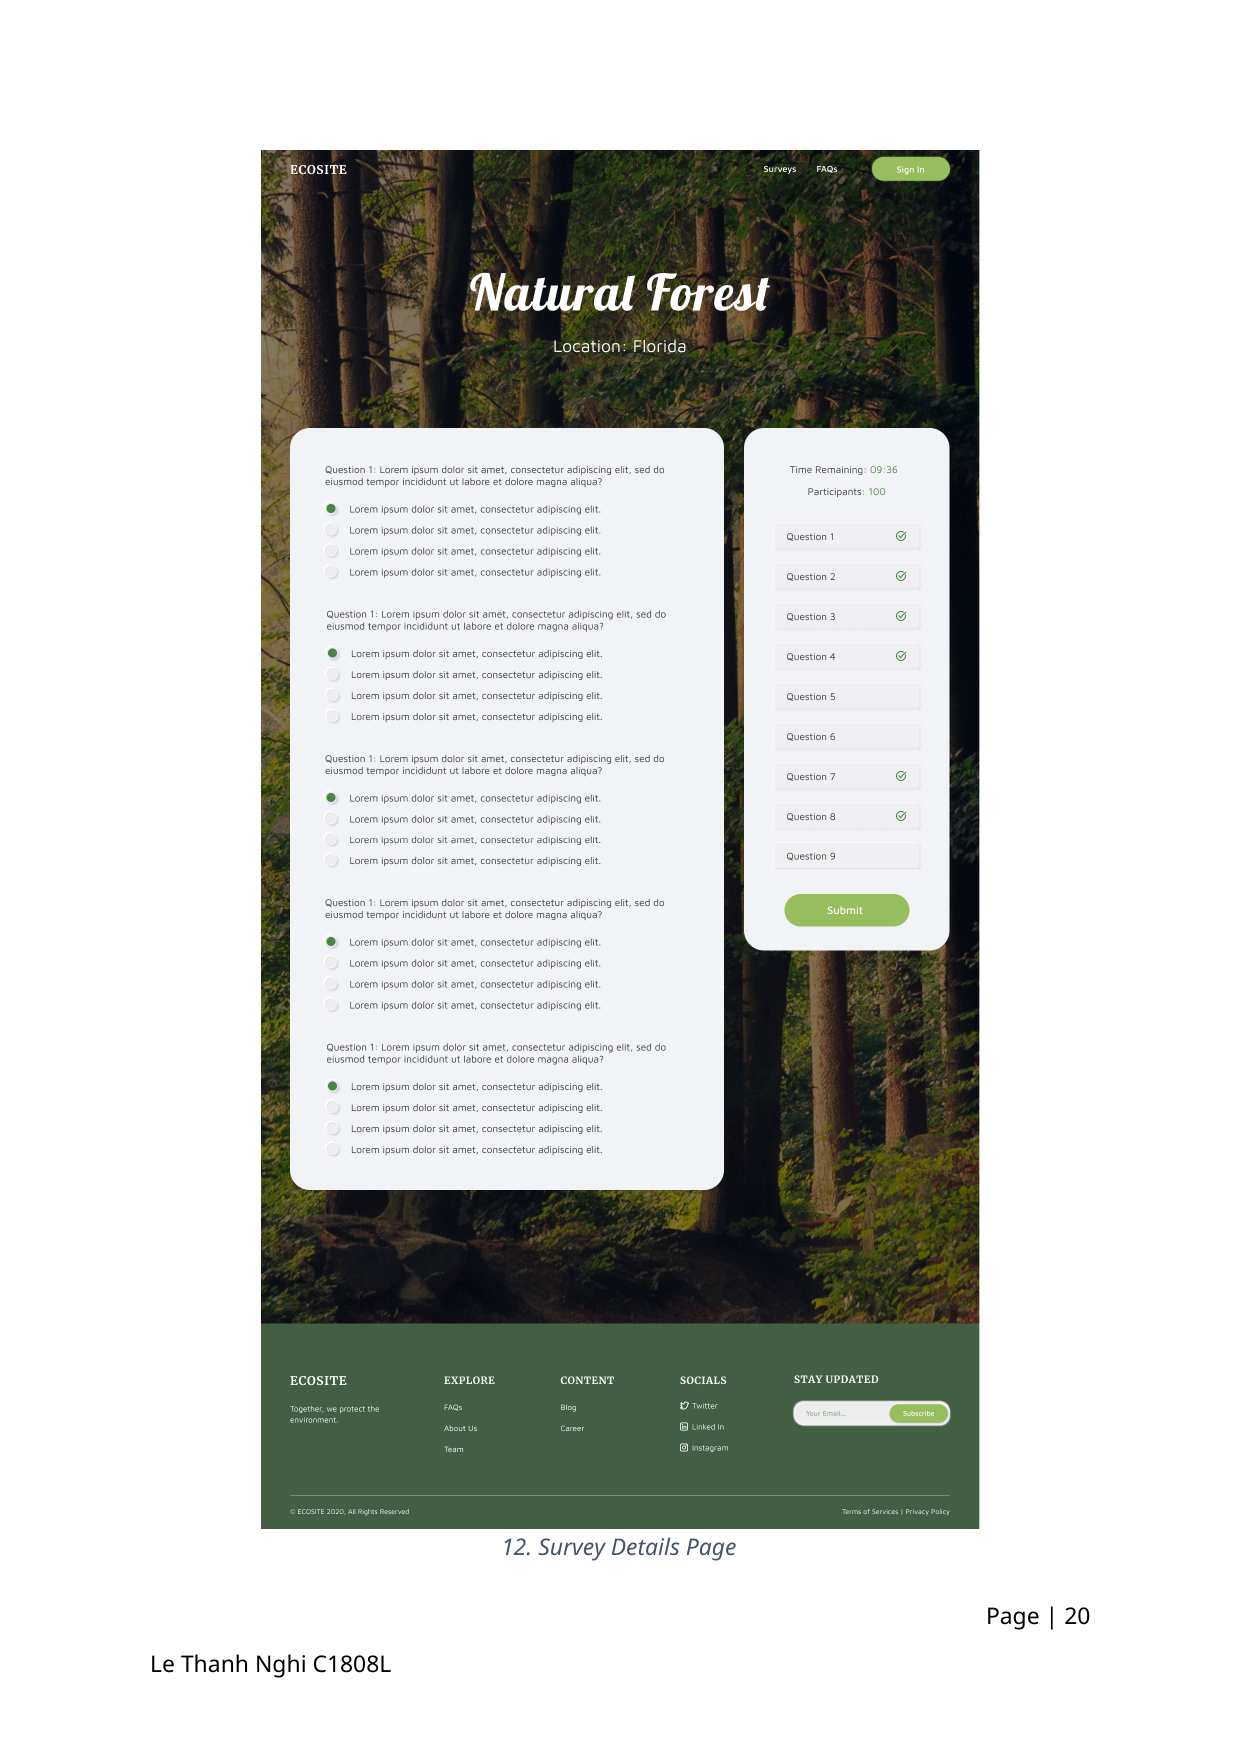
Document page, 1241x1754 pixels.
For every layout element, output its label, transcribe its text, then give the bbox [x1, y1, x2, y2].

picture [261, 150, 980, 1529]
text 12. Survey Details Page [150, 1531, 1090, 1562]
